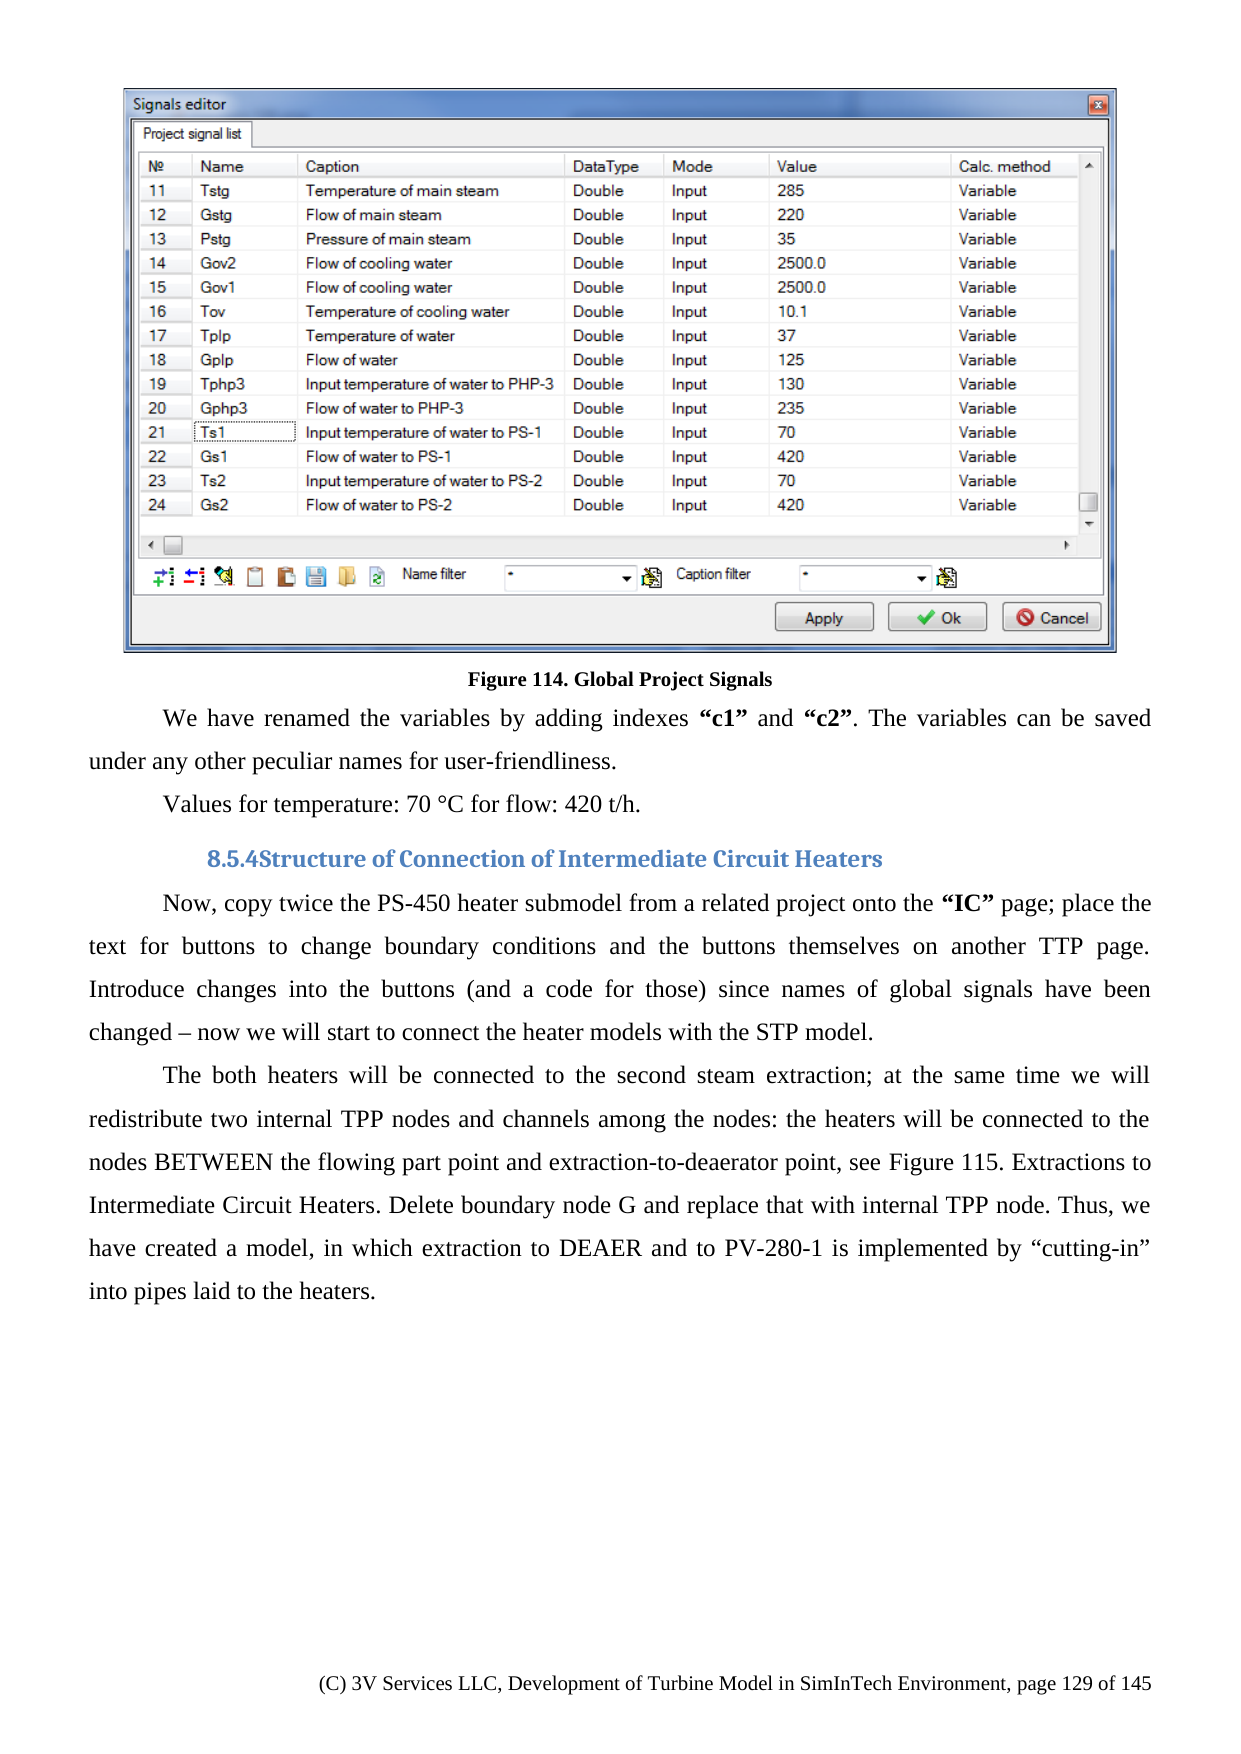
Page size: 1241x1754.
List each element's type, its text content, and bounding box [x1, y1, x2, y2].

text Now, copy twice the PS-450 heater submodel from a related project onto the “IC” page; place the text for buttons to change boundary conditions and the buttons themselves on another TTP page. Introduce changes into the buttons (and a code for those) since names of global signals have been changed – now we will start to connect the heater models with the STP model. [89, 888, 1152, 1046]
subtitle Structure of Connection of Intermediate Circuit Heaters [207, 845, 1152, 874]
text Values for temperature: 70 °С for flow: 420 t/h. [89, 789, 1152, 818]
picture [123, 88, 1117, 653]
text We have renamed the variables by adding indexes “c1” and “c2”. The variables can be saved under any other peculiar names for user-friendliness. [89, 703, 1152, 775]
